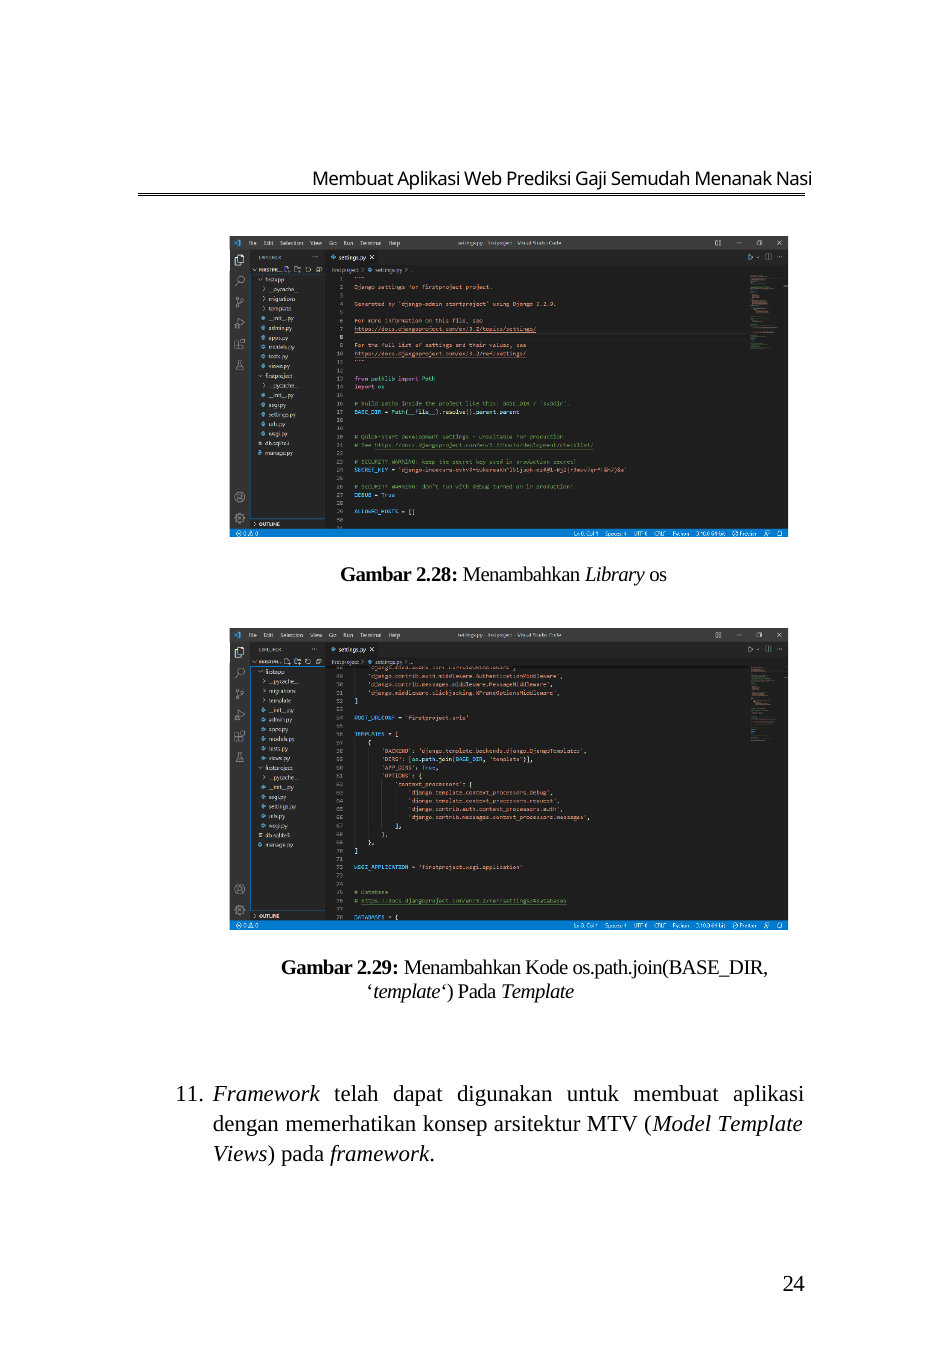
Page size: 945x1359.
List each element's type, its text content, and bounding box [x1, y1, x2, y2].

picture [229, 628, 789, 930]
picture [229, 236, 789, 537]
text Gambar 2.29: Menambahkan Kode os.path.join(BASE_DIR, ‘template‘) Pada Template [138, 954, 805, 1003]
text Gambar 2.28: Menambahkan Library os [138, 562, 805, 586]
list Framework telah dapat digunakan untuk membuat aplikasi dengan memerhatikan konsep arsitektur MTV (Model Template Views) pada framework. [175, 1079, 805, 1166]
